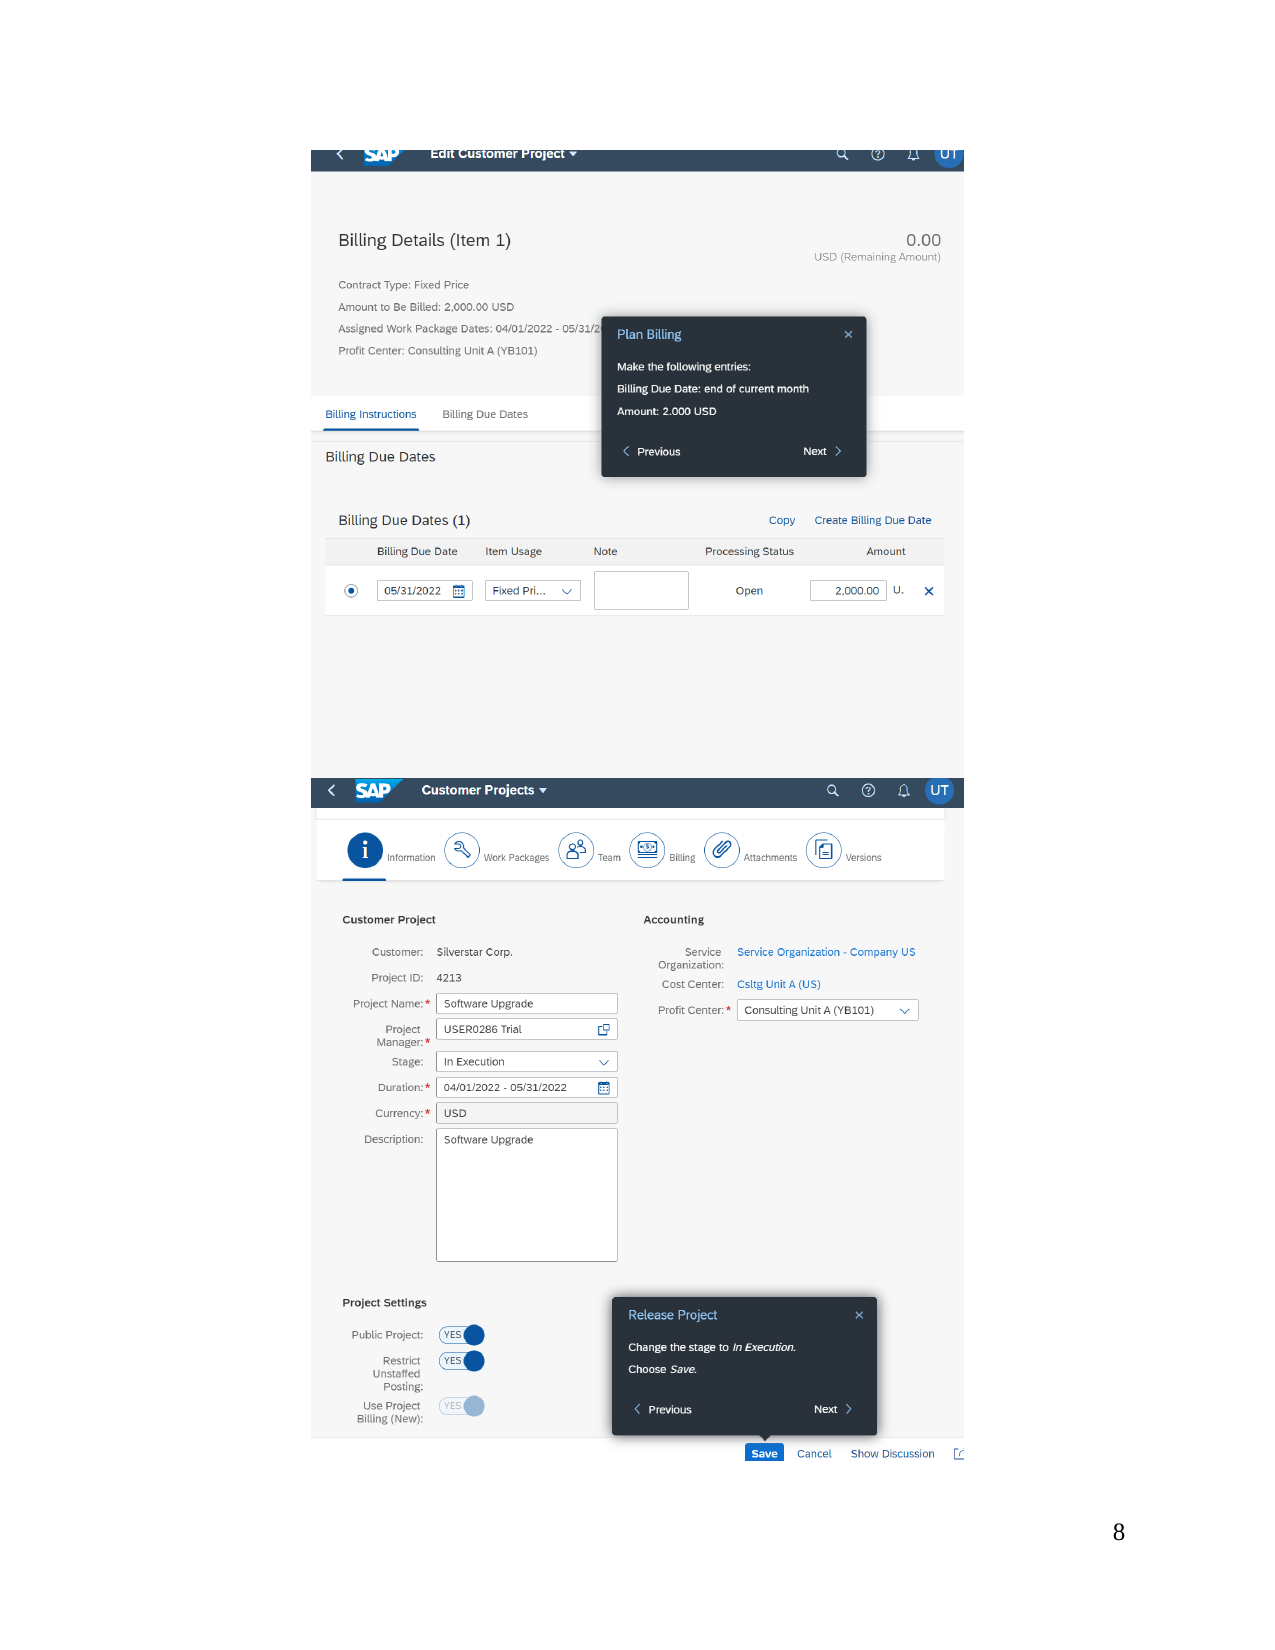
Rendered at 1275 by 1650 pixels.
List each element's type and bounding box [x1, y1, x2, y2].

picture [311, 150, 964, 1461]
